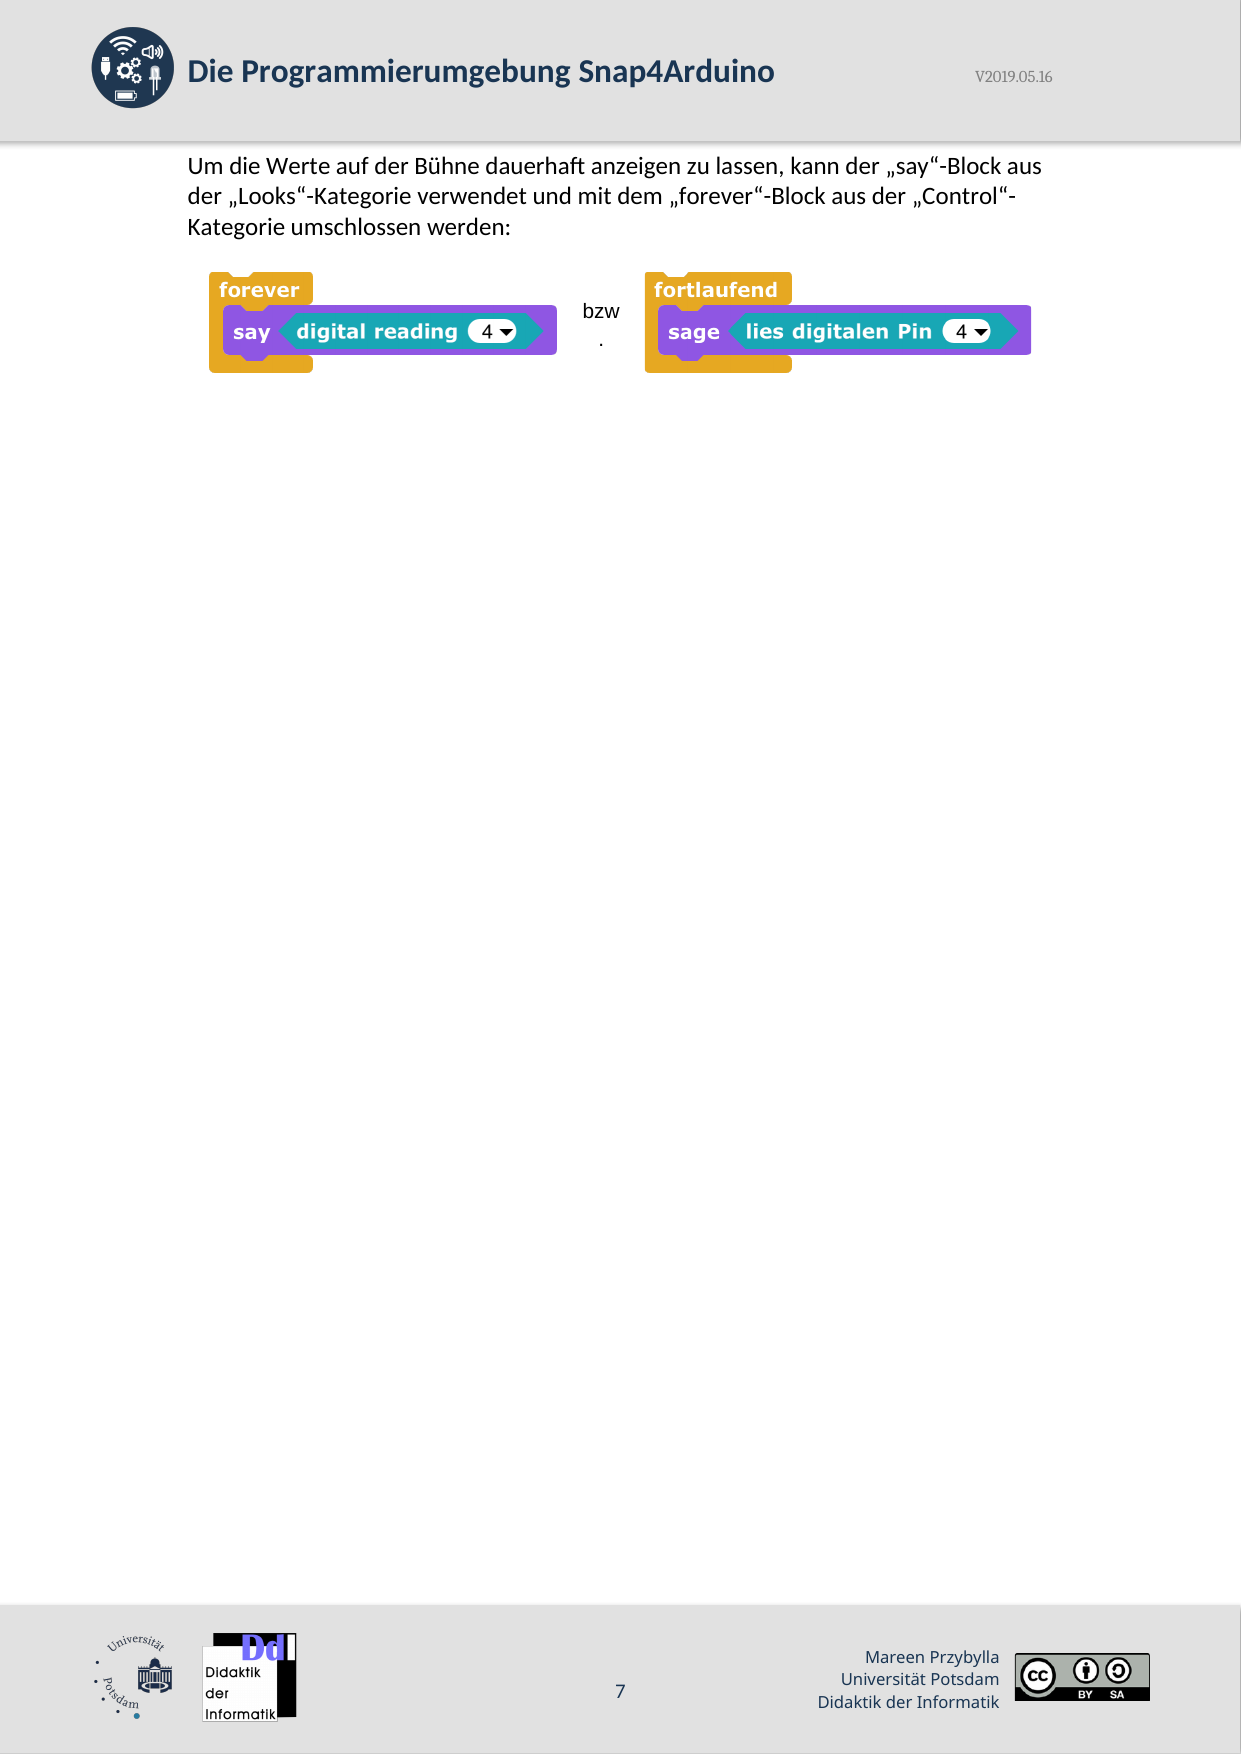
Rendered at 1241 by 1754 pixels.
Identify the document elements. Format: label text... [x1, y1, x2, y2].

picture [644, 272, 1032, 379]
table_header [198, 272, 568, 382]
picture [1014, 1653, 1150, 1701]
picture [209, 272, 557, 379]
picture [88, 23, 177, 112]
picture [90, 1633, 176, 1722]
table_header bzw. [568, 272, 633, 382]
table_header [634, 272, 1042, 382]
picture [202, 1633, 297, 1722]
text Um die Werte auf der Bühne dauerhaft anzeigen zu lassen, kann der „say“-Block aus der „Looks“-Kategorie verwendet und mit dem „forever“-Block aus der „Control“-Kategorie umschlossen werden: [187, 150, 1053, 242]
